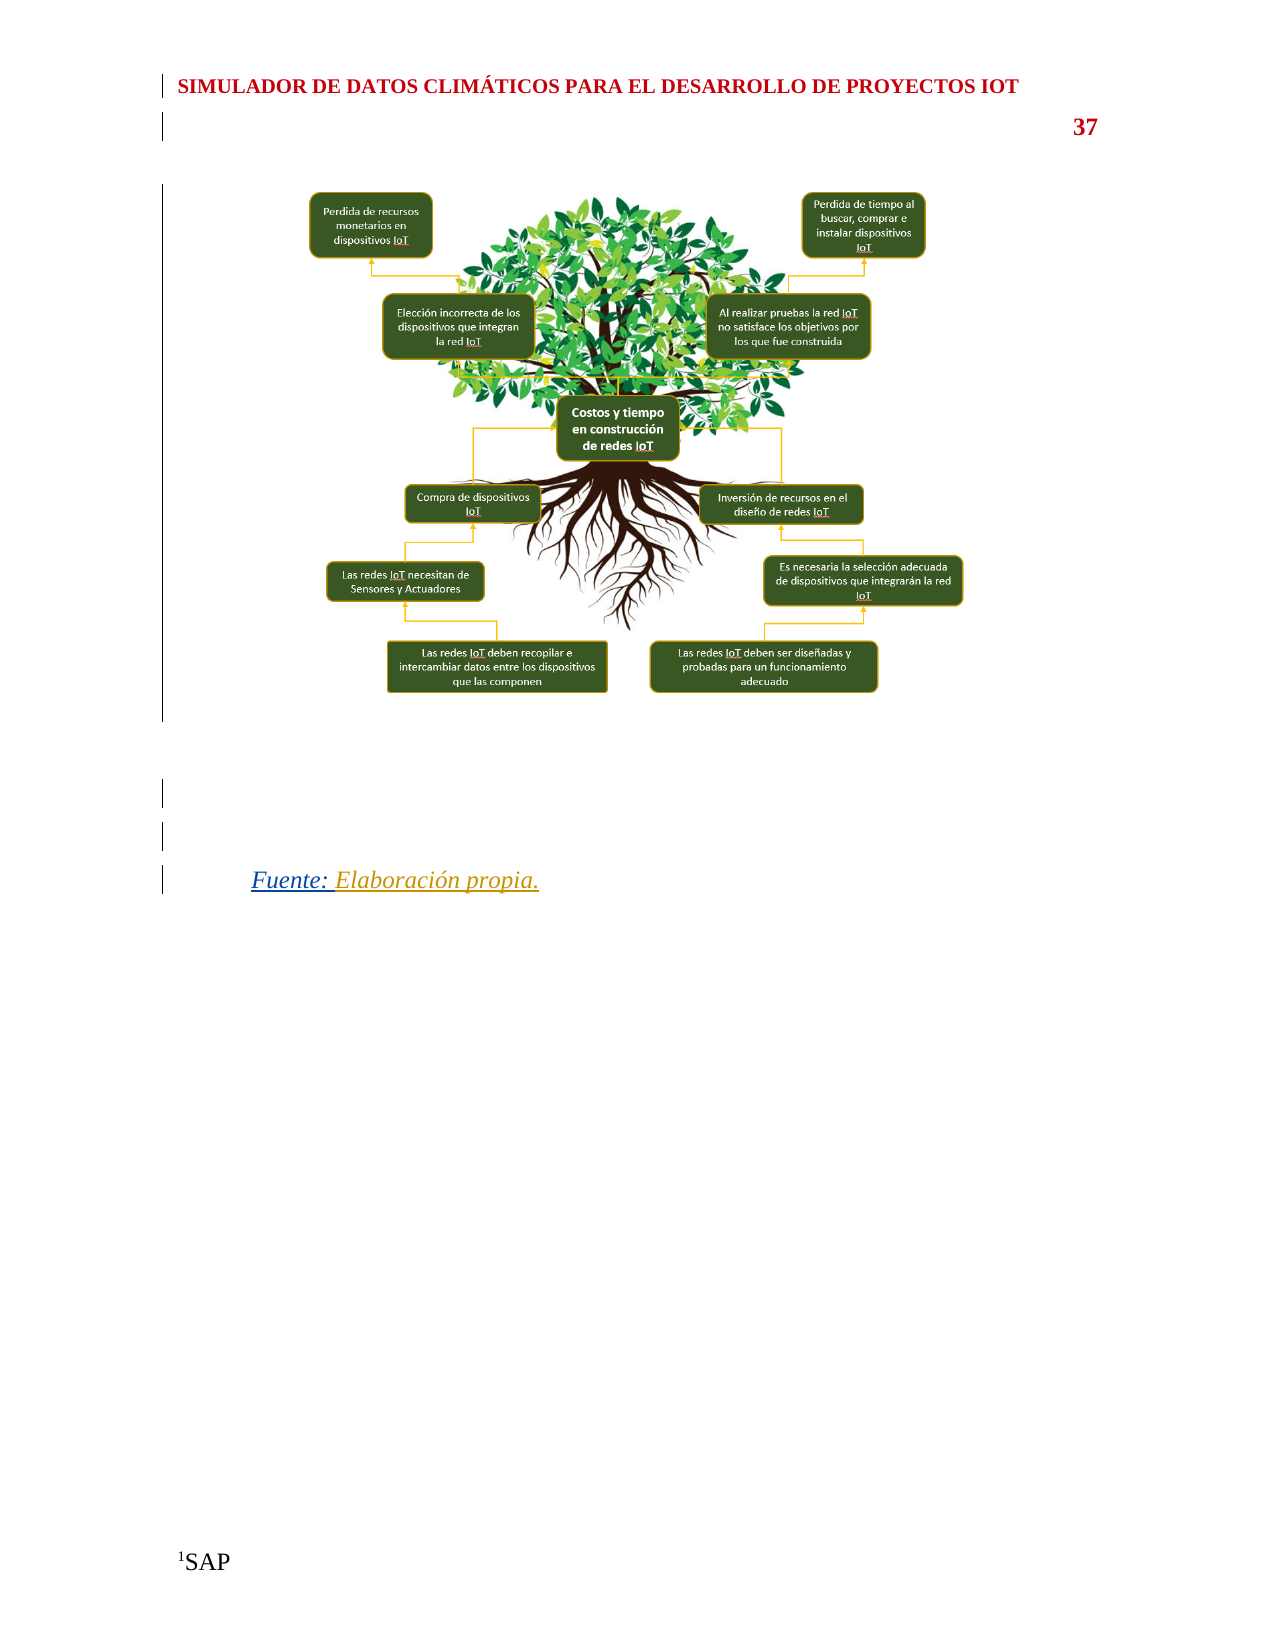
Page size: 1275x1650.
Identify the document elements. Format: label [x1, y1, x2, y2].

picture [276, 184, 999, 722]
